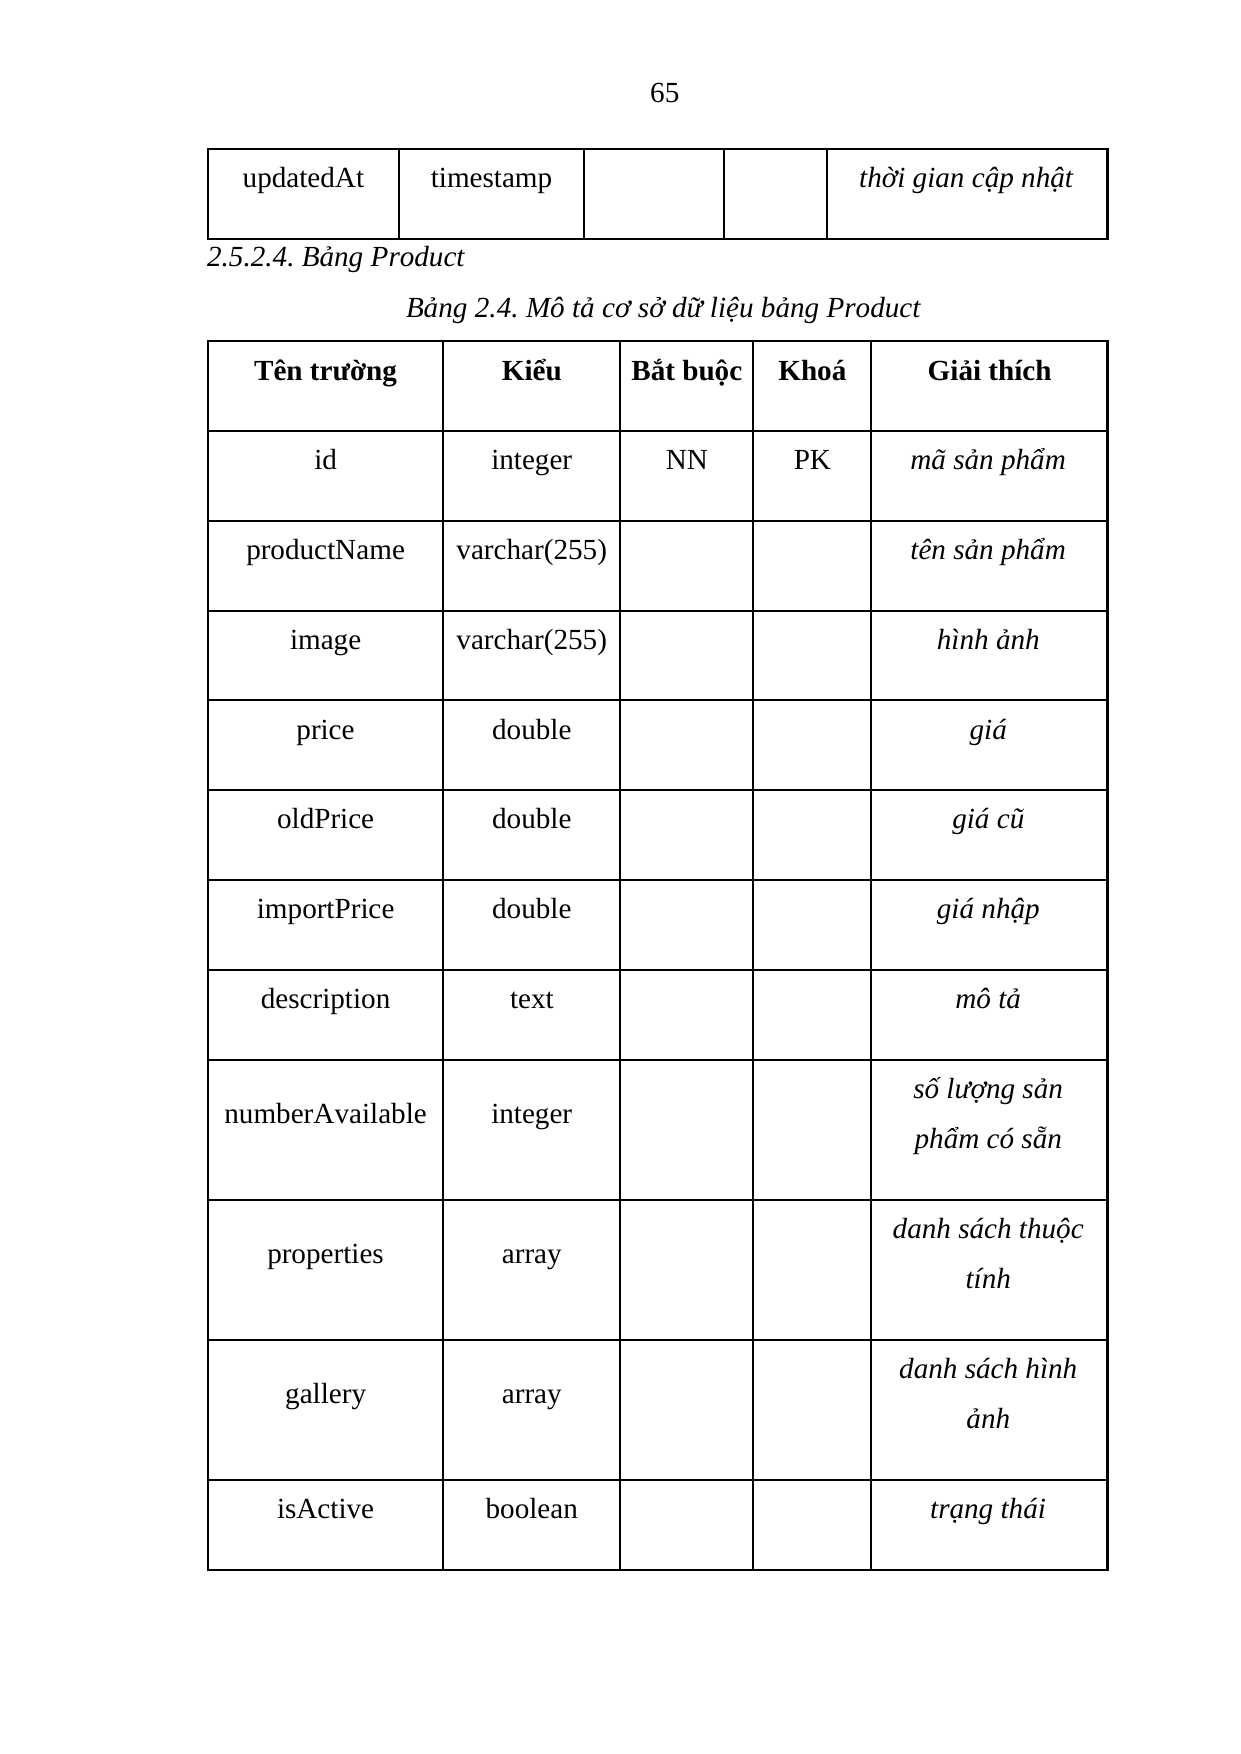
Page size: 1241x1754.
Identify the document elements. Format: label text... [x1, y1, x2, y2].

table_cell giá cũ [872, 791, 1106, 879]
table_cell tên sản phẩm [872, 522, 1106, 609]
table_cell [621, 881, 752, 969]
table_cell [754, 791, 870, 879]
table_cell [725, 150, 826, 237]
table_cell [754, 1201, 870, 1339]
table_cell [621, 1341, 752, 1479]
table_cell thời gian cập nhật [828, 150, 1106, 237]
table_cell [754, 522, 870, 609]
table_cell integer [444, 1061, 619, 1199]
table_cell image [209, 612, 442, 699]
table_cell trạng thái [872, 1481, 1106, 1569]
table_cell isActive [209, 1481, 442, 1569]
table_cell numberAvailable [209, 1061, 442, 1199]
table_cell timestamp [400, 150, 583, 237]
table_cell integer [444, 432, 619, 520]
table_header Kiểu [444, 342, 619, 430]
table_header Tên trường [209, 342, 442, 430]
table_cell gallery [209, 1341, 442, 1479]
table_cell double [444, 701, 619, 789]
text Bảng 2.. Mô tả cơ sở dữ liệu bảng Product [207, 290, 1122, 323]
table_cell double [444, 881, 619, 969]
table_header Giải thích [872, 342, 1106, 430]
table_cell productName [209, 522, 442, 609]
table_cell [754, 971, 870, 1058]
table_cell text [444, 971, 619, 1058]
table_cell [621, 522, 752, 609]
table_cell properties [209, 1201, 442, 1339]
table_cell id [209, 432, 442, 520]
table_header Bắt buộc [621, 342, 752, 430]
table_cell danh sách hình ảnh [872, 1341, 1106, 1479]
table_cell boolean [444, 1481, 619, 1569]
table_cell price [209, 701, 442, 789]
table_cell [754, 612, 870, 699]
table_cell [621, 791, 752, 879]
table_cell [621, 971, 752, 1058]
table_cell array [444, 1201, 619, 1339]
table_cell [585, 150, 723, 237]
table_cell oldPrice [209, 791, 442, 879]
table_cell array [444, 1341, 619, 1479]
table_cell giá [872, 701, 1106, 789]
table_cell description [209, 971, 442, 1058]
table_cell updatedAt [209, 150, 398, 237]
table_cell [621, 1481, 752, 1569]
table_cell [621, 612, 752, 699]
table_cell [754, 701, 870, 789]
table_cell PK [754, 432, 870, 520]
table_cell [754, 1061, 870, 1199]
table_cell [621, 1061, 752, 1199]
table_cell hình ảnh [872, 612, 1106, 699]
table_cell danh sách thuộc tính [872, 1201, 1106, 1339]
table_header Khoá [754, 342, 870, 430]
text 2.5.2.4. Bảng Product [207, 239, 1122, 273]
table_cell importPrice [209, 881, 442, 969]
table_cell varchar(255) [444, 522, 619, 609]
table_cell varchar(255) [444, 612, 619, 699]
table_cell NN [621, 432, 752, 520]
table_cell [621, 701, 752, 789]
table_cell [621, 1201, 752, 1339]
table_cell double [444, 791, 619, 879]
table_cell mô tả [872, 971, 1106, 1058]
table_cell giá nhập [872, 881, 1106, 969]
table_cell mã sản phẩm [872, 432, 1106, 520]
table_cell số lượng sản phẩm có sẵn [872, 1061, 1106, 1199]
table_cell [754, 1481, 870, 1569]
table_cell [754, 1341, 870, 1479]
table_cell [754, 881, 870, 969]
